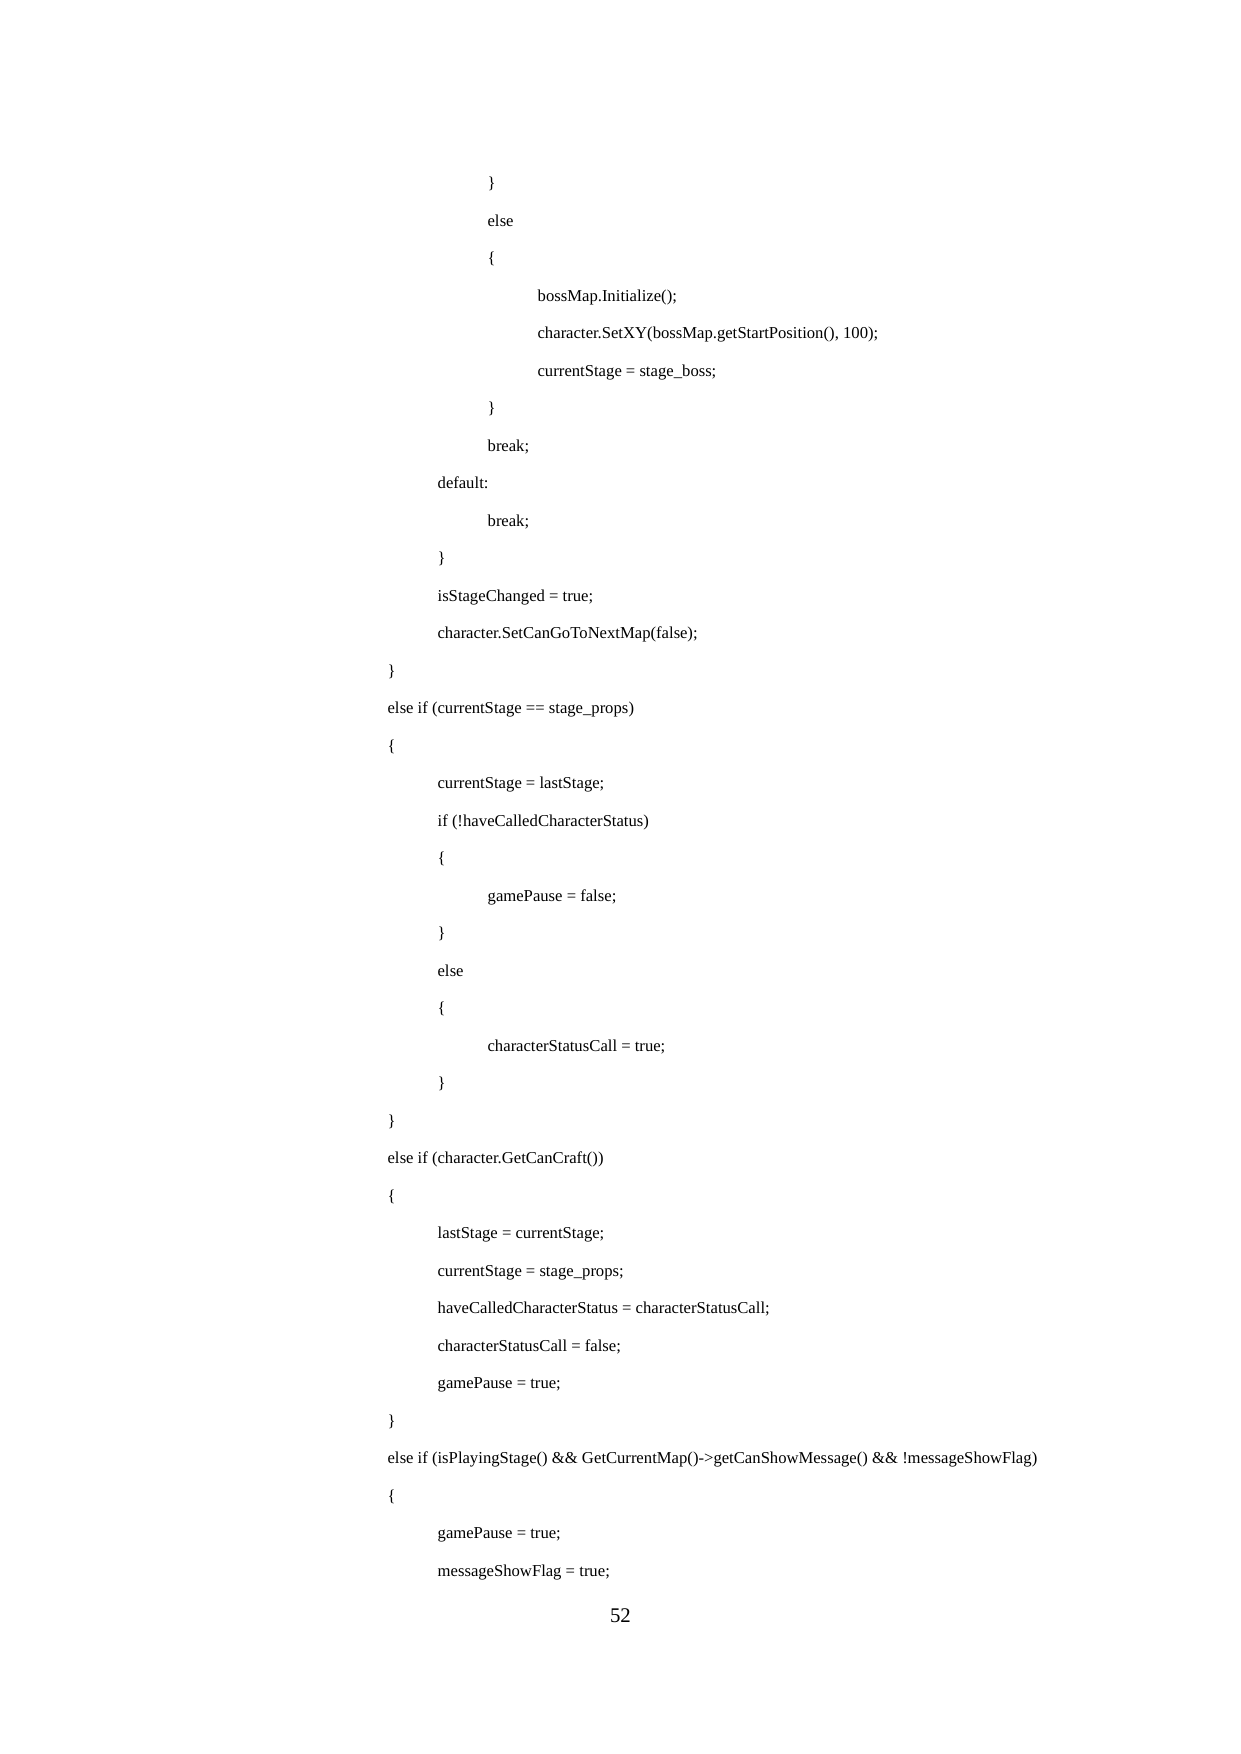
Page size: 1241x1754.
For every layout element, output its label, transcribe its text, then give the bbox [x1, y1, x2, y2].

text } [187, 1064, 1053, 1101]
text currentStage = stage_boss; [187, 351, 1053, 389]
text messageShowFlag = true; [187, 1551, 1053, 1589]
text character.SetXY(bossMap.getStartPosition(), 100); [187, 314, 1053, 351]
text else [187, 951, 1053, 989]
text } [187, 164, 1053, 201]
text { [187, 989, 1053, 1026]
text if (!haveCalledCharacterStatus) [187, 801, 1053, 839]
text } [187, 389, 1053, 426]
text isStageChanged = true; [187, 576, 1053, 614]
text } [187, 651, 1053, 689]
text gamePause = false; [187, 876, 1053, 914]
text { [187, 839, 1053, 876]
text gamePause = true; [187, 1514, 1053, 1551]
text { [187, 1476, 1053, 1514]
text character.SetCanGoToNextMap(false); [187, 614, 1053, 651]
text currentStage = lastStage; [187, 764, 1053, 801]
text haveCalledCharacterStatus = characterStatusCall; [187, 1289, 1053, 1326]
text else [187, 201, 1053, 239]
text break; [187, 501, 1053, 539]
text else if (currentStage == stage_props) [187, 689, 1053, 726]
text } [187, 1101, 1053, 1139]
text { [187, 239, 1053, 276]
text else if (character.GetCanCraft()) [187, 1139, 1053, 1176]
text currentStage = stage_props; [187, 1251, 1053, 1289]
text break; [187, 426, 1053, 464]
text default: [187, 464, 1053, 501]
text } [187, 539, 1053, 576]
text lastStage = currentStage; [187, 1214, 1053, 1251]
text { [187, 1176, 1053, 1214]
text characterStatusCall = true; [187, 1026, 1053, 1064]
text characterStatusCall = false; [187, 1326, 1053, 1364]
text { [187, 726, 1053, 764]
text else if (isPlayingStage() && GetCurrentMap()->getCanShowMessage() && !messageShowFlag) [187, 1439, 1053, 1476]
text } [187, 914, 1053, 951]
text } [187, 1401, 1053, 1439]
text gamePause = true; [187, 1364, 1053, 1401]
text bossMap.Initialize(); [187, 276, 1053, 314]
